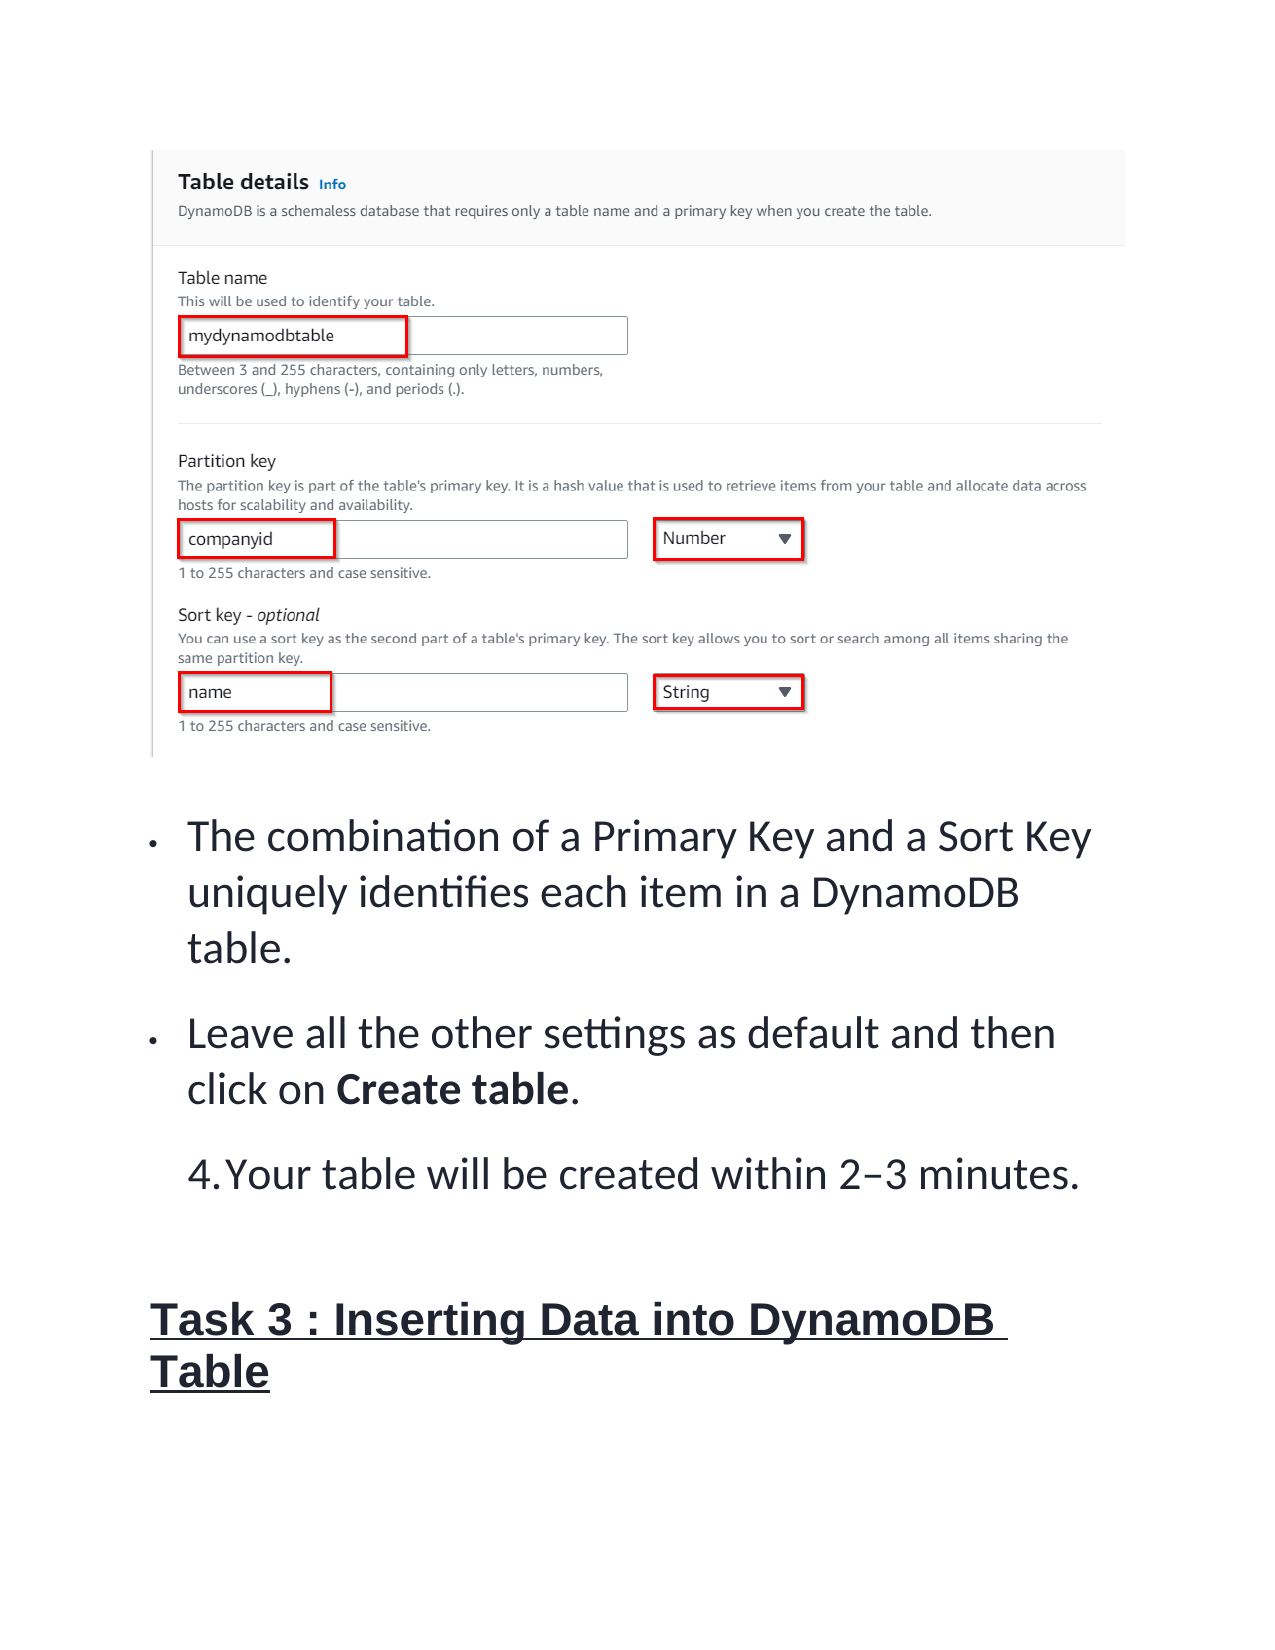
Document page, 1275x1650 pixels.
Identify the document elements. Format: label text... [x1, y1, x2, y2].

list The combination of a Primary Key and a Sort Key uniquely identifies each item in a DynamoDB table. [149, 807, 1111, 1004]
list Your table will be created within 2–3 minutes. [187, 1144, 1097, 1201]
picture [150, 150, 1125, 757]
list Leave all the other settings as default and then click on Create table. [149, 1004, 1111, 1144]
text Task 3 : Inserting Data into DynamoDB Table [150, 1292, 1125, 1398]
